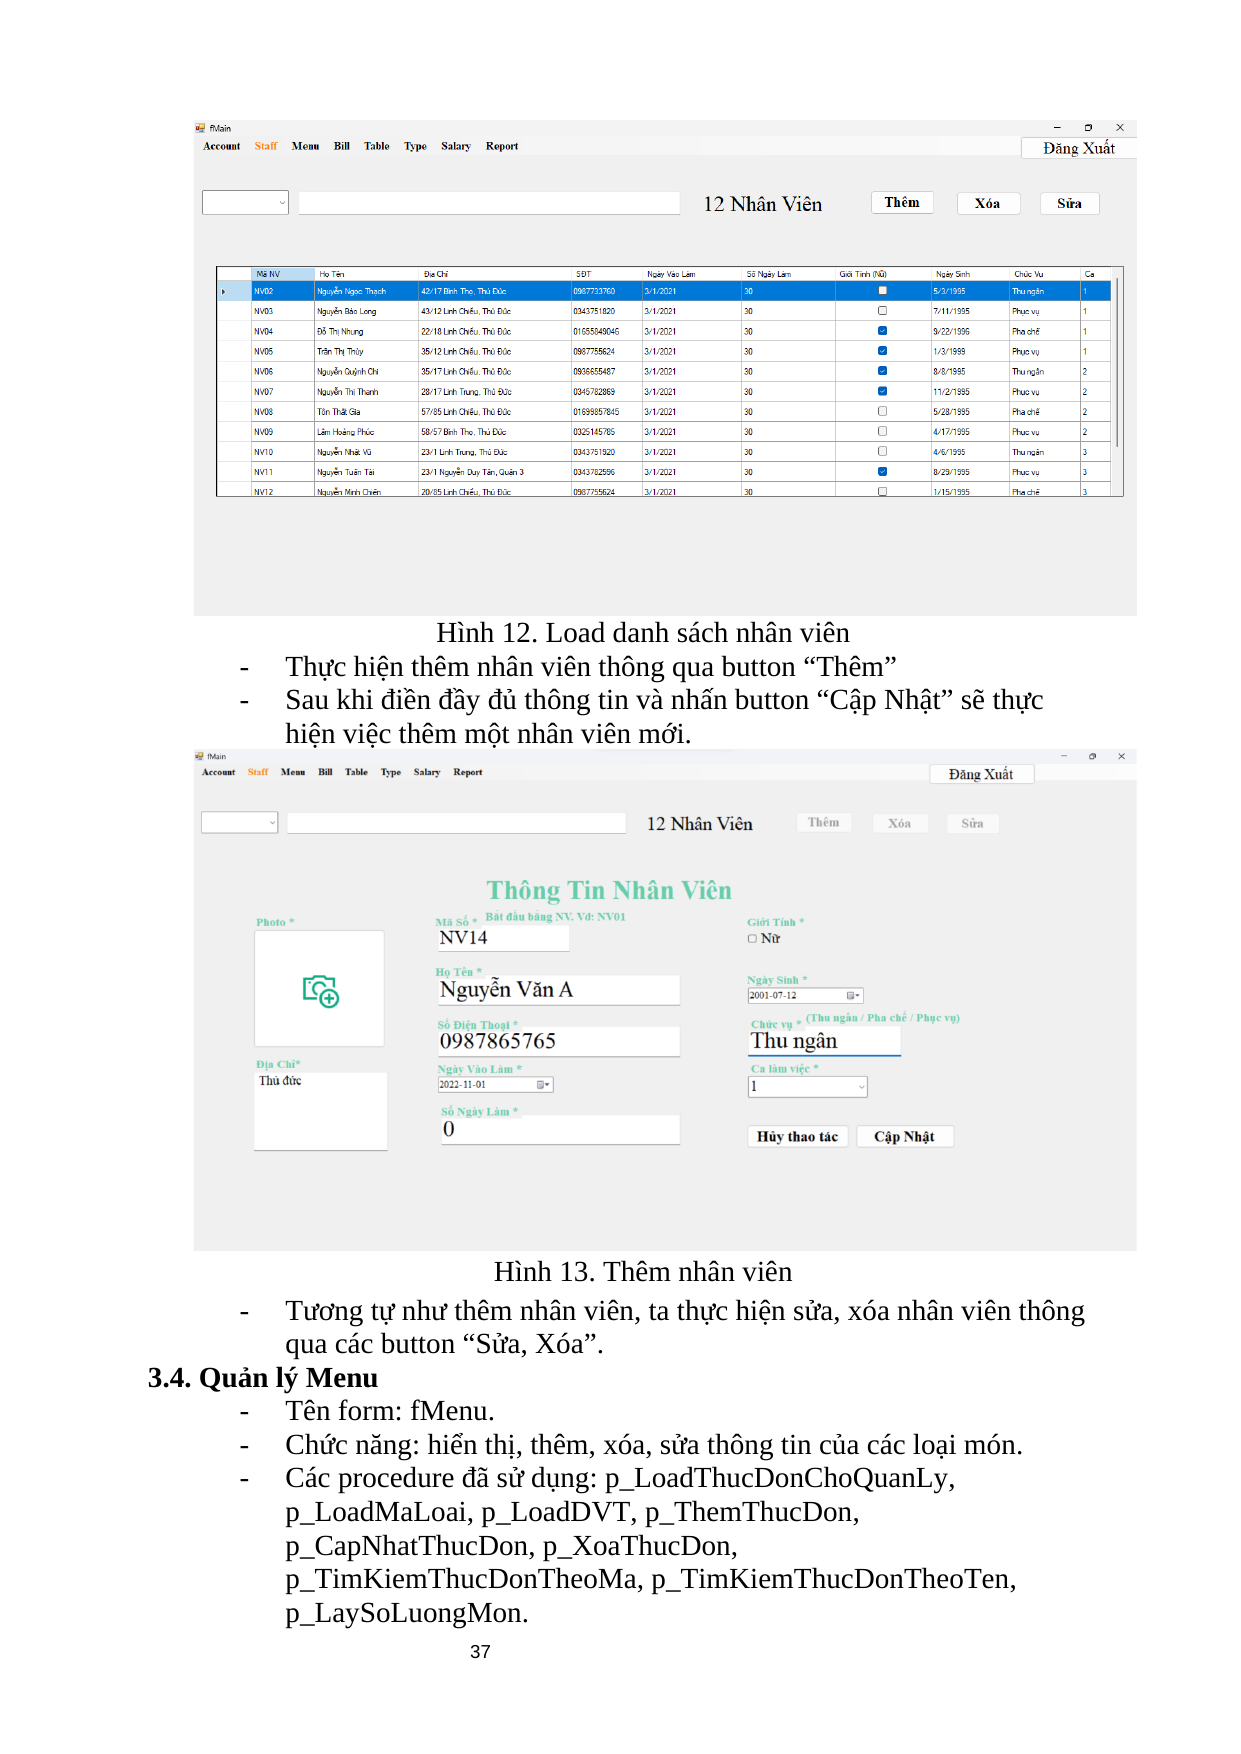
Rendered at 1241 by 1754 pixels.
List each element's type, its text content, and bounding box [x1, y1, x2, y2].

list Hình 12. Load danh sách nhân viên [193, 616, 1093, 649]
list Quản lý Menu [148, 1360, 1093, 1393]
list Hình 13. Thêm nhân viên [193, 1254, 1093, 1288]
list Thực hiện thêm nhân viên thông qua button “Thêm” [239, 649, 1093, 682]
picture [193, 120, 1137, 616]
list Các procedure đã sử dụng: p_LoadThucDonChoQuanLy, p_LoadMaLoai, p_LoadDVT, p_ThemThucDon, p_CapNhatThucDon, p_XoaThucDon, p_TimKiemThucDonTheoMa, p_TimKiemThucDonTheoTen, p_LaySoLuongMon. [239, 1461, 1093, 1628]
list Sau khi điền đầy đủ thông tin và nhấn button “Cập Nhật” sẽ thực hiện việc thêm một nhân viên mới. [239, 682, 1093, 749]
picture [193, 749, 1137, 1251]
list Chức năng: hiển thị, thêm, xóa, sửa thông tin của các loại món. [239, 1427, 1093, 1461]
list Tên form: fMenu. [239, 1393, 1093, 1427]
list Tương tự như thêm nhân viên, ta thực hiện sửa, xóa nhân viên thông qua các button “Sửa, Xóa”. [239, 1293, 1093, 1360]
